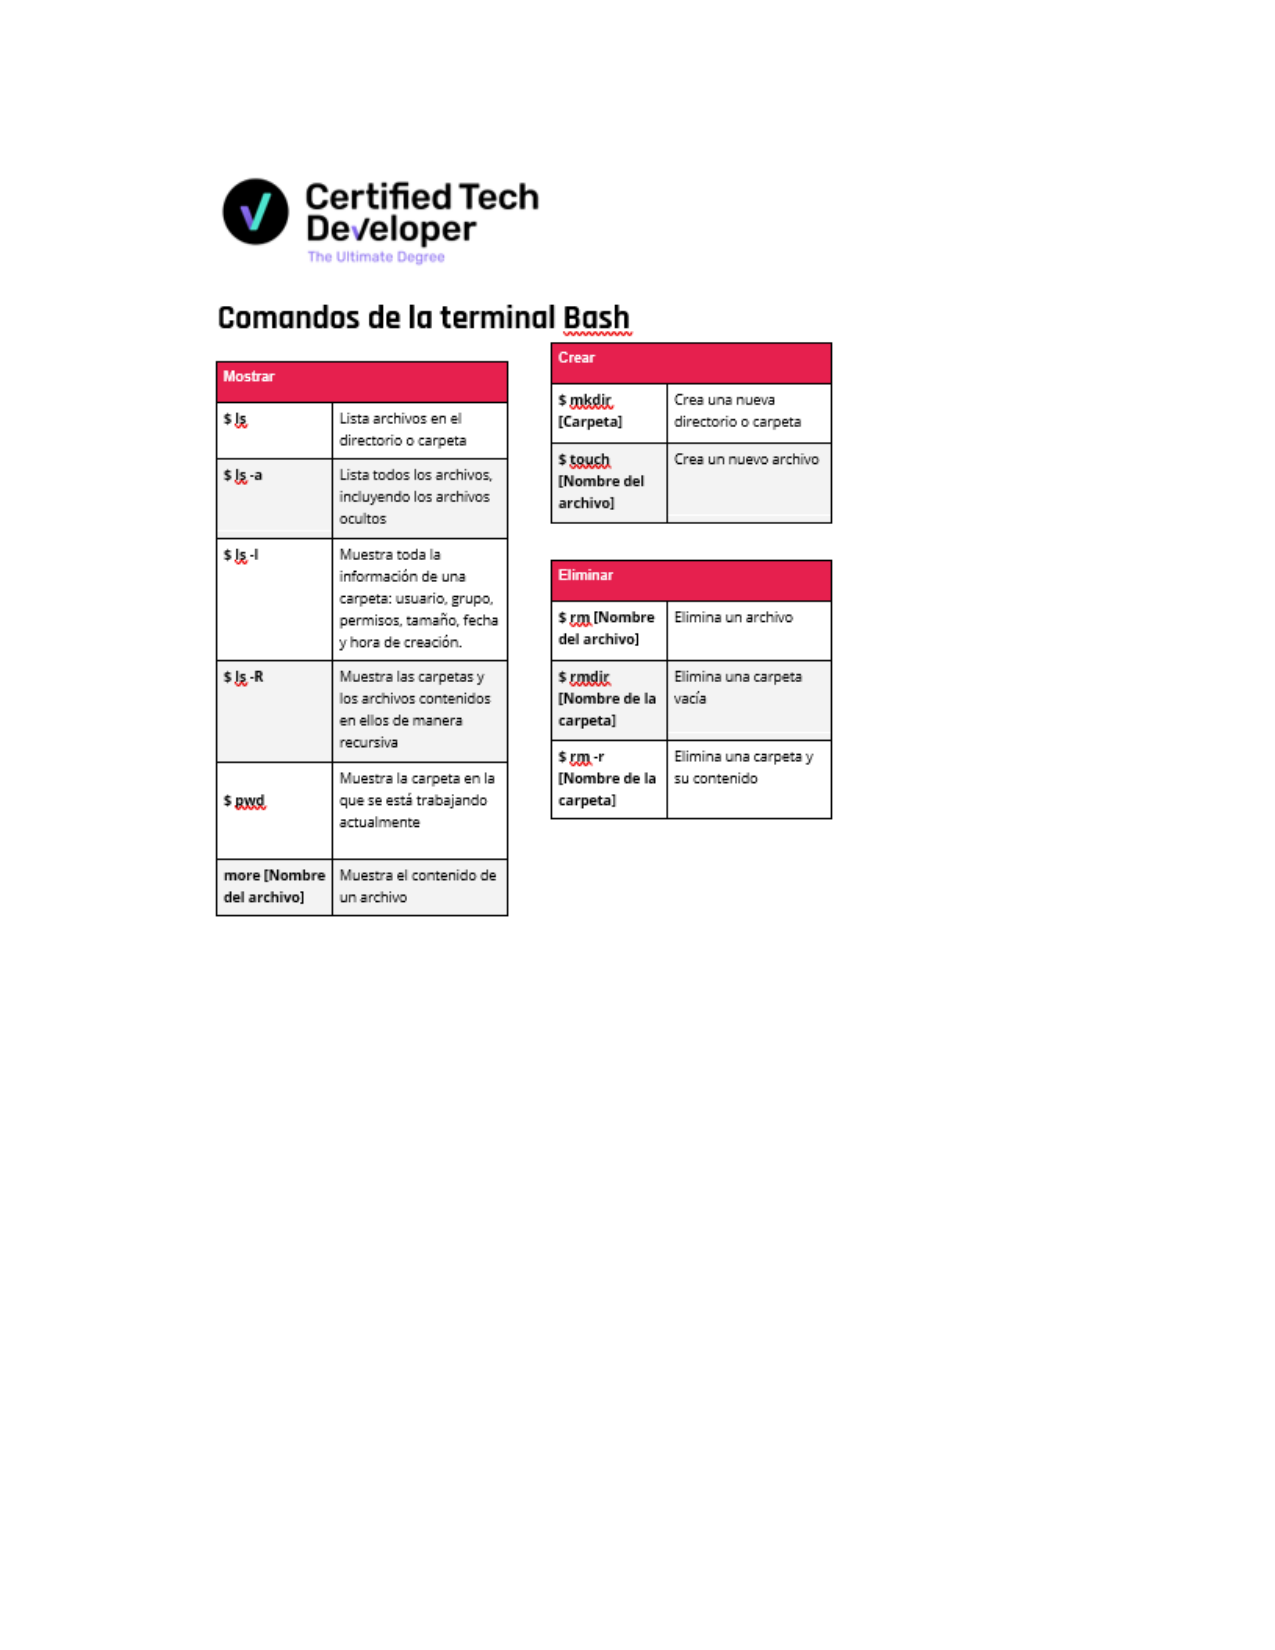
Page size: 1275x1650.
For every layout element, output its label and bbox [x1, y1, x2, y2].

picture [177, 147, 856, 937]
